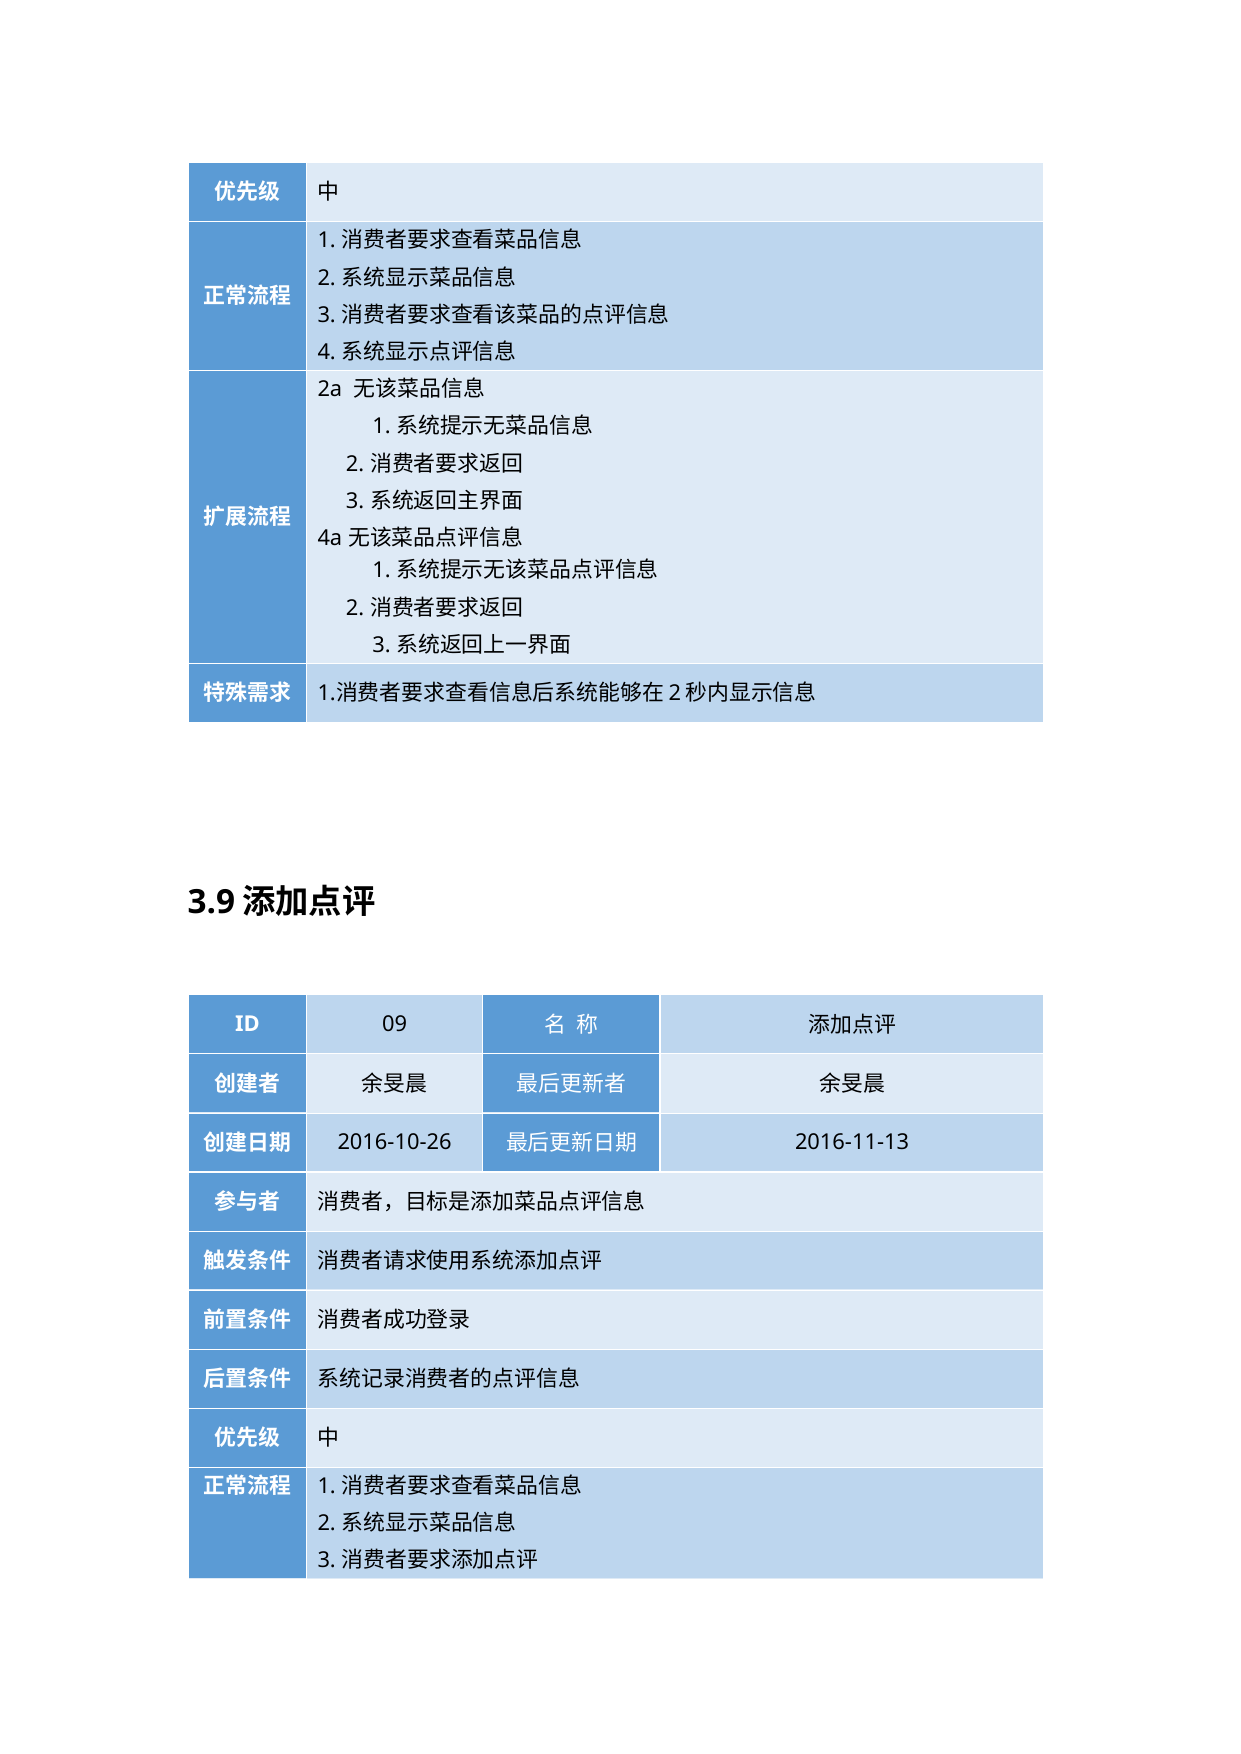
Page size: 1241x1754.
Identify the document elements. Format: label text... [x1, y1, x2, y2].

table_cell 优先级 [189, 1409, 306, 1467]
table_cell 中 [307, 163, 1043, 221]
table_cell 扩展流程 [189, 371, 306, 663]
table_header 09 [307, 995, 482, 1053]
table_cell 正常流程 [189, 222, 306, 370]
table_cell 余旻晨 [307, 1054, 482, 1112]
table_cell 中 [307, 1409, 1043, 1467]
table_cell 特殊需求 [189, 664, 306, 722]
table_cell 最后更新日期 [483, 1114, 659, 1171]
table_cell 优先级 [189, 163, 306, 221]
table_cell 最后更新者 [483, 1054, 659, 1112]
table_cell 余旻晨 [661, 1054, 1043, 1112]
table_header 名 称 [483, 995, 659, 1053]
table_cell 创建者 [189, 1054, 306, 1112]
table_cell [307, 1468, 1043, 1578]
table_cell 消费者成功登录 [307, 1291, 1043, 1349]
table_cell 触发条件 [189, 1232, 306, 1289]
table_cell 参与者 [189, 1173, 306, 1231]
table_cell 2a 无该菜品信息 1. 系统提示无菜品信息 2. 消费者要求返回 3. 系统返回主界面 4a 无该菜品点评信息 1. 系统提示无该菜品点评信息 2. 消费者要求返回 3. 系统返回上一界面 [307, 371, 1043, 663]
table_cell 消费者，目标是添加菜品点评信息 [307, 1173, 1043, 1231]
table_cell 系统记录消费者的点评信息 [307, 1350, 1043, 1408]
subtitle 3.9添加点评 [187, 867, 1053, 932]
table_cell 后置条件 [189, 1350, 306, 1408]
table_cell 2016-10-26 [307, 1114, 482, 1171]
table_cell 正常流程 [189, 1468, 306, 1578]
table_cell 2016-11-13 [661, 1114, 1043, 1171]
table_header 添加点评 [661, 995, 1043, 1053]
table_cell 消费者请求使用系统添加点评 [307, 1232, 1043, 1289]
table_cell 1.消费者要求查看信息后系统能够在2秒内显示信息 [307, 664, 1043, 722]
table_cell 1. 消费者要求查看菜品信息 2. 系统显示菜品信息 3. 消费者要求查看该菜品的点评信息 4. 系统显示点评信息 [307, 222, 1043, 370]
table_cell 创建日期 [189, 1114, 306, 1171]
table_header ID [189, 995, 306, 1053]
table_cell 前置条件 [189, 1291, 306, 1349]
